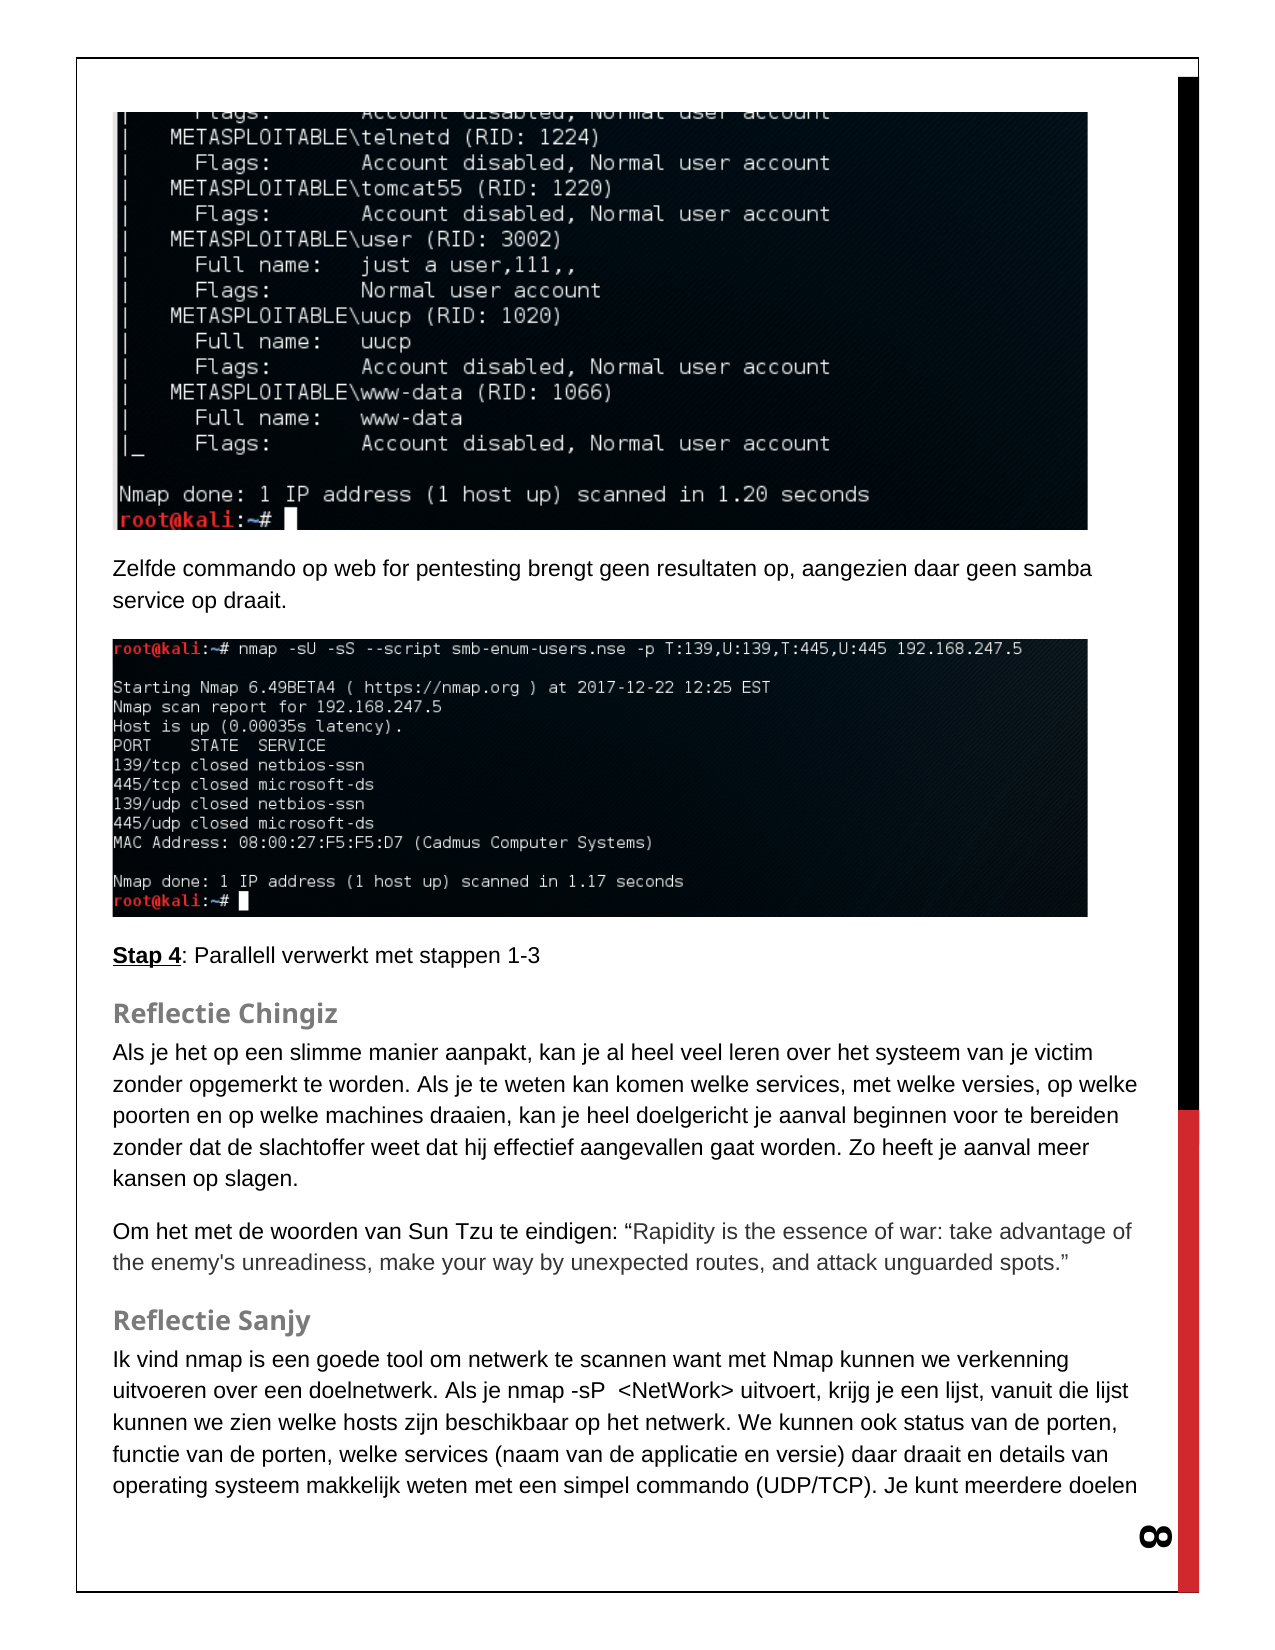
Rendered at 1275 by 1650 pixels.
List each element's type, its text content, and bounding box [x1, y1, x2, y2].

text Om het met de woorden van Sun Tzu te eindigen: “Rapidity is the essence of war: take advantage of the enemy's unreadiness, make your way by unexpected routes, and attack unguarded spots.” [112, 1218, 1162, 1276]
subtitle Reflectie Sanjy [112, 1302, 1162, 1338]
text Als je het op een slimme manier aanpakt, kan je al heel veel leren over het systeem van je victim zonder opgemerkt te worden. Als je te weten kan komen welke services, met welke versies, op welke poorten en op welke machines draaien, kan je heel doelgericht je aanval beginnen voor te bereiden zonder dat de slachtoffer weet dat hij effectief aangevallen gaat worden. Zo heeft je aanval meer kansen op slagen. [112, 1039, 1162, 1192]
picture [112, 112, 1088, 530]
text Stap 4: Parallell verwerkt met stappen 1-3 [112, 942, 1162, 969]
text Zelfde commando op web for pentesting brengt geen resultaten op, aangezien daar geen samba service op draait. [112, 555, 1162, 613]
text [112, 1346, 1162, 1498]
picture [112, 639, 1088, 917]
subtitle Reflectie Chingiz [112, 995, 1162, 1032]
